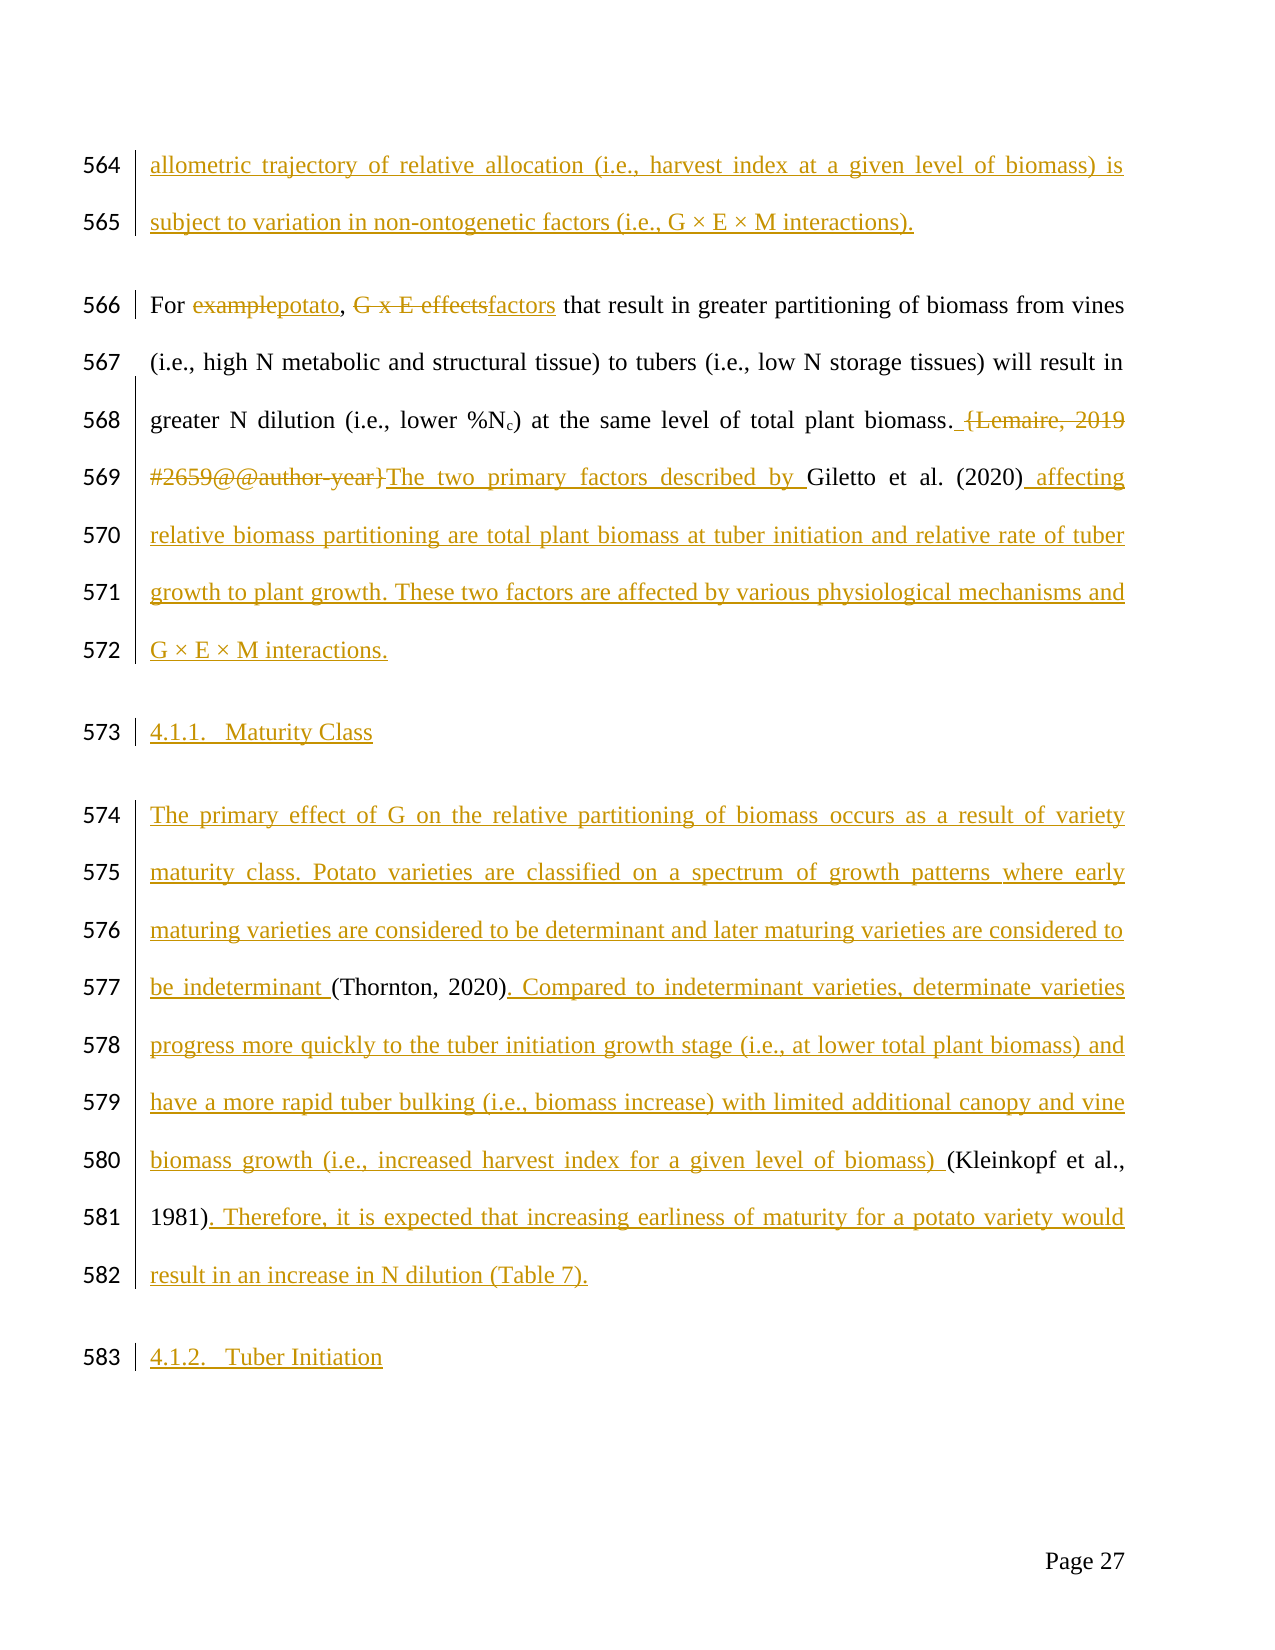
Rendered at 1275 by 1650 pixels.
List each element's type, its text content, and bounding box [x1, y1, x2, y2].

text (Thornton, 2020)(Kleinkopf et al., 1981) [150, 1056, 1125, 1112]
text For , that result in greater partitioning of biomass from vines (i.e., high N metabolic and structural tissue) to tubers (i.e., low N storage tissues) will result in greater N dilution (i.e., lower %Nc) at the same level of total plant biomass.Giletto et al. (2020) [150, 604, 1125, 664]
text (Thornton, 2020)(Kleinkopf et al., 1981) [150, 826, 1125, 882]
text For , that result in greater partitioning of biomass from vines (i.e., high N metabolic and structural tissue) to tubers (i.e., low N storage tissues) will result in greater N dilution (i.e., lower %Nc) at the same level of total plant biomass.Giletto et al. (2020) [150, 546, 1125, 602]
text (Thornton, 2020)(Kleinkopf et al., 1981) [150, 883, 1125, 1055]
text (Thornton, 2020)(Kleinkopf et al., 1981) [150, 800, 1125, 825]
text For , that result in greater partitioning of biomass from vines (i.e., high N metabolic and structural tissue) to tubers (i.e., low N storage tissues) will result in greater N dilution (i.e., lower %Nc) at the same level of total plant biomass.Giletto et al. (2020) [150, 290, 1125, 545]
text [150, 150, 1125, 236]
text (Thornton, 2020)(Kleinkopf et al., 1981) [150, 1114, 1125, 1289]
